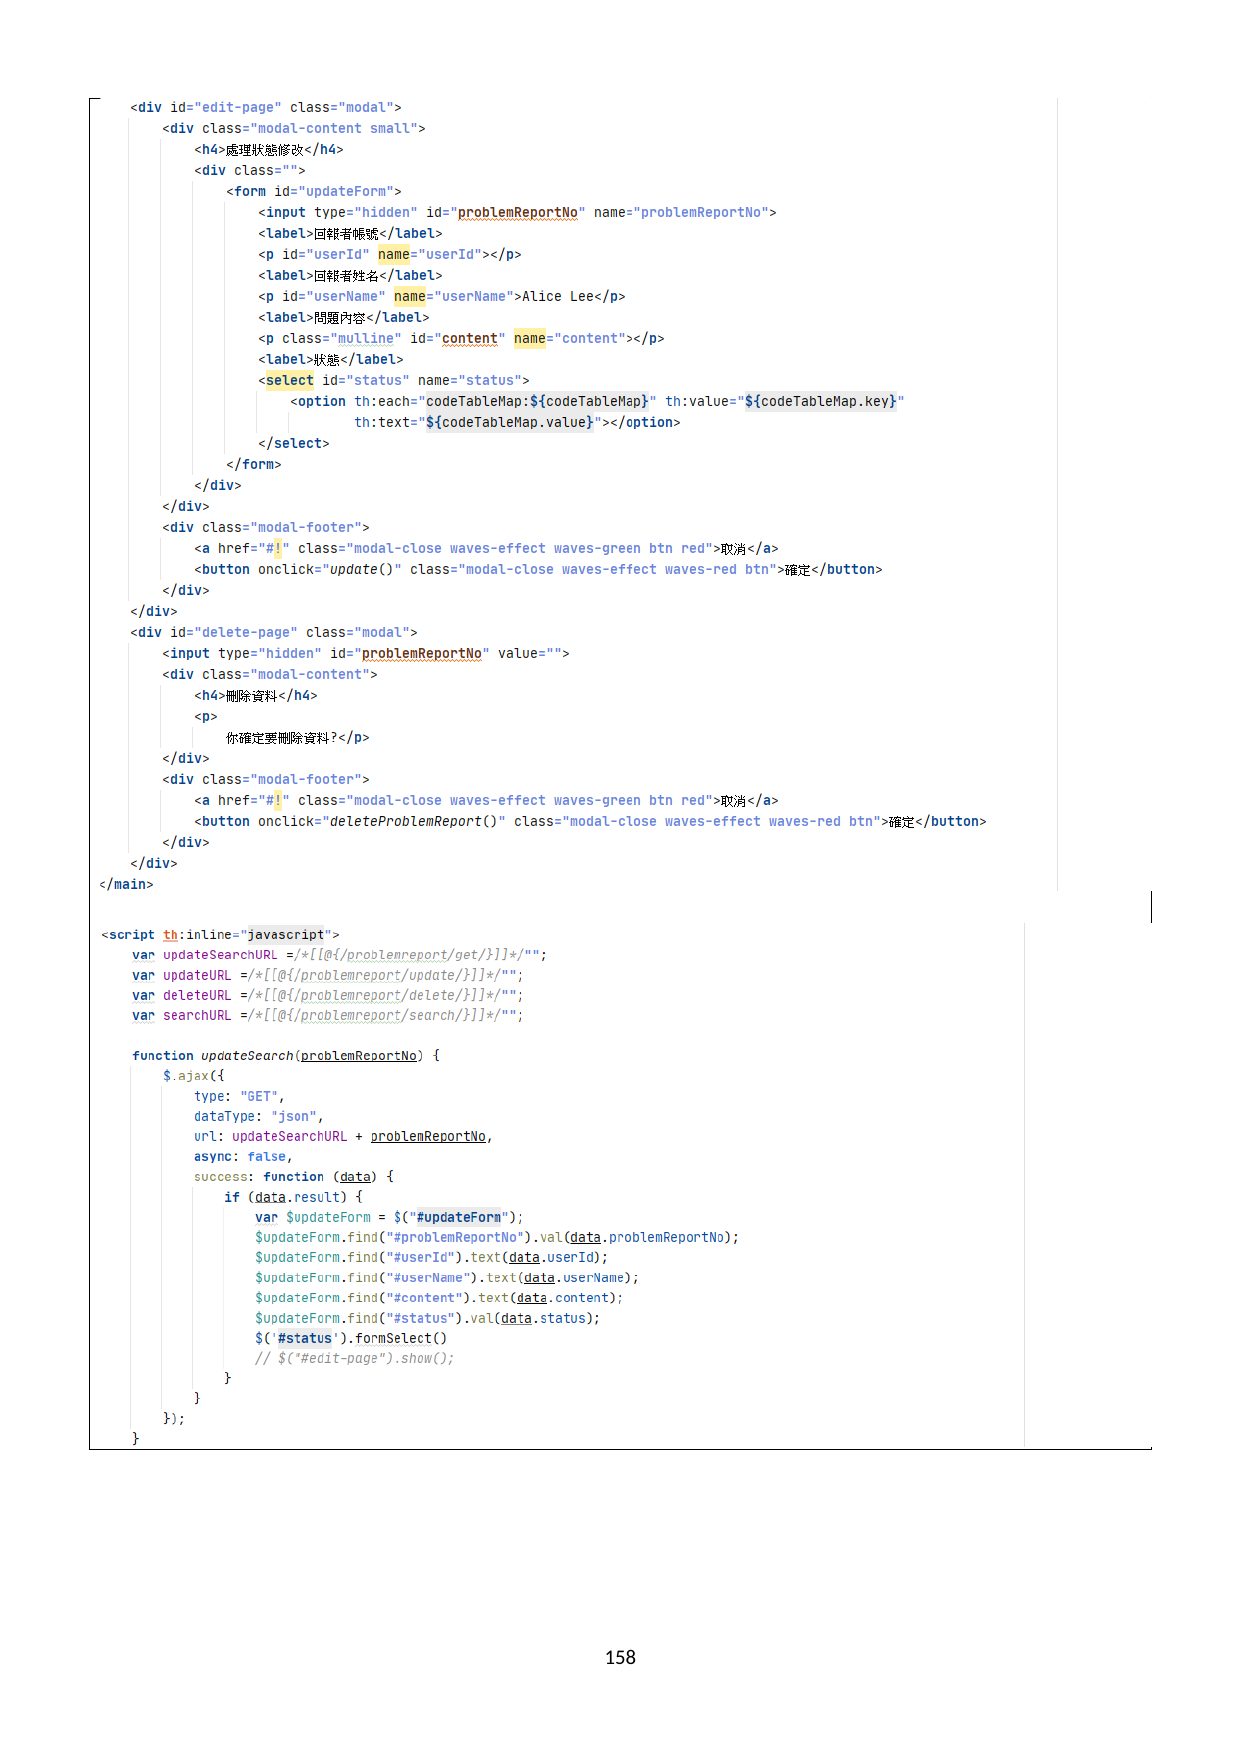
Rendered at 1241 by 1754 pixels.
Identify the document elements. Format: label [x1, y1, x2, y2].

picture [100, 98, 1164, 891]
table_cell [90, 99, 1151, 1449]
picture [100, 923, 1164, 1447]
